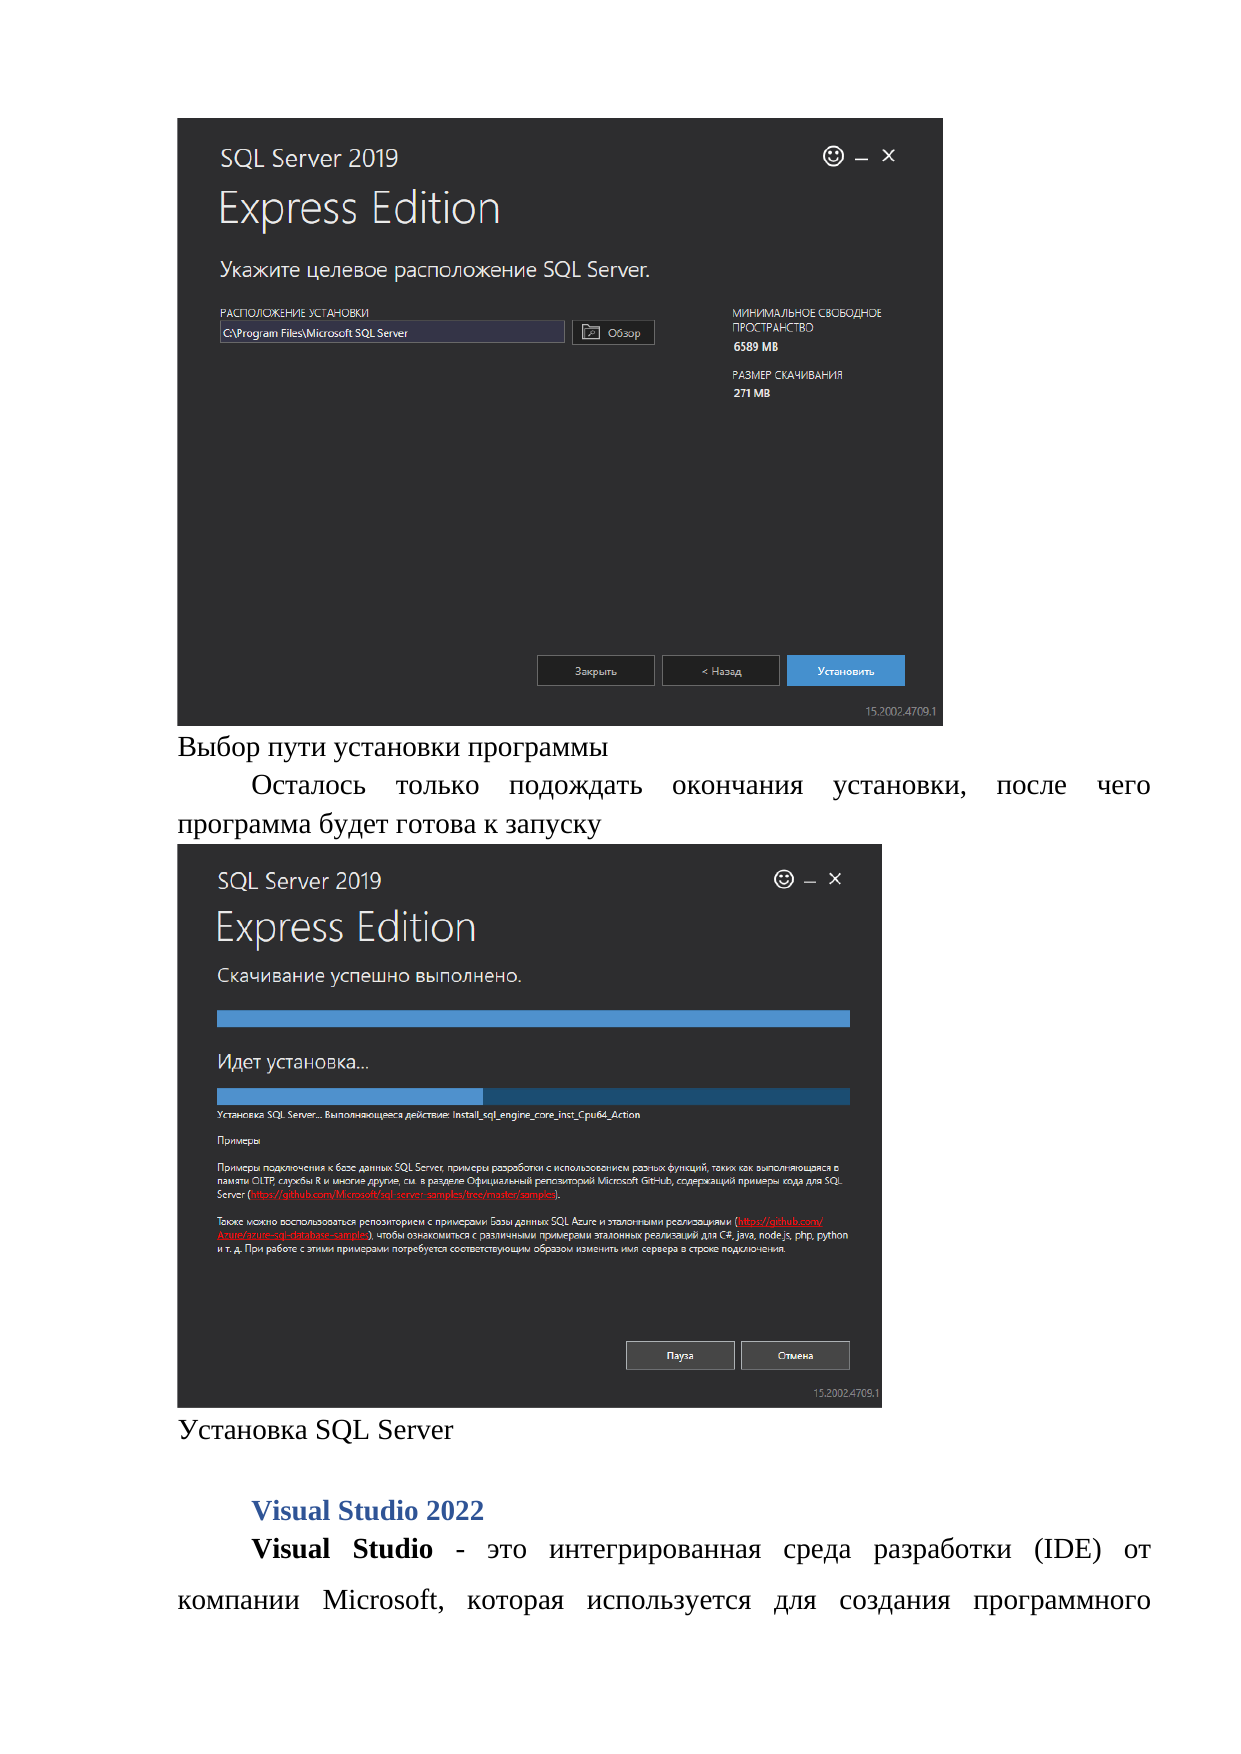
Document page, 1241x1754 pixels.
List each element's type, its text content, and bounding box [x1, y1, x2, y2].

subtitle Visual Studio 2022 [177, 1493, 1152, 1527]
text Осталось только подождать окончания установки, после чего программа будет готова к запуску [177, 767, 1152, 839]
text Выбор пути установки программы [177, 729, 1152, 762]
text Установка SQL Server [177, 1412, 1152, 1445]
picture [177, 844, 882, 1408]
picture [177, 118, 943, 726]
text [177, 1532, 1152, 1615]
